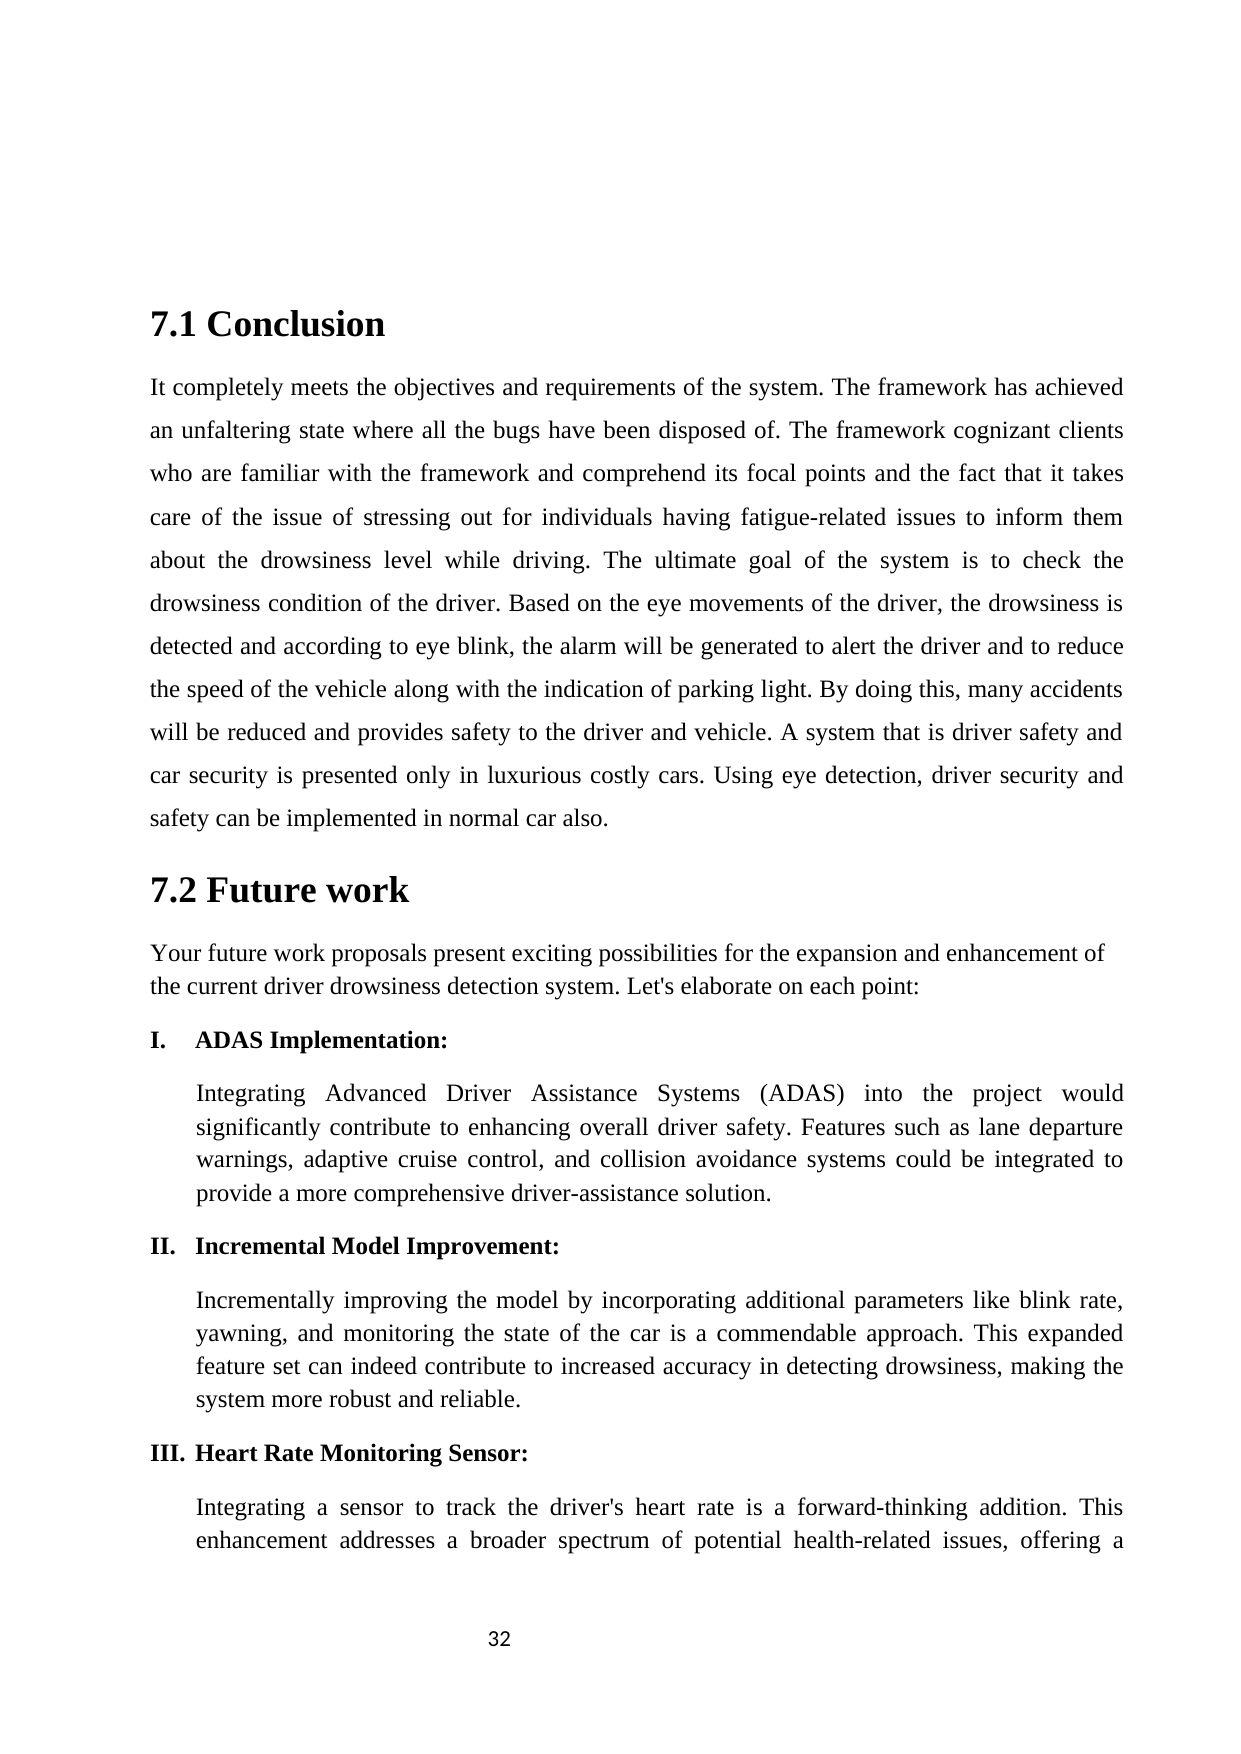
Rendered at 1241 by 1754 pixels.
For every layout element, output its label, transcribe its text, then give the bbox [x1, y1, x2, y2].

list Incremental Model Improvement: [150, 1231, 1125, 1260]
text 7.2 Future work [150, 867, 1125, 911]
text Incrementally improving the model by incorporating additional parameters like blink rate, yawning, and monitoring the state of the car is a commendable approach. This expanded feature set can indeed contribute to increased accuracy in detecting drowsiness, making the system more robust and reliable. [196, 1285, 1125, 1413]
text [196, 1492, 1125, 1554]
text Your future work proposals present exciting possibilities for the expansion and enhancement of the current driver drowsiness detection system. Let's elaborate on each point: [150, 938, 1125, 999]
text Integrating Advanced Driver Assistance Systems (ADAS) into the project would significantly contribute to enhancing overall driver safety. Features such as lane departure warnings, adaptive cruise control, and collision avoidance systems could be integrated to provide a more comprehensive driver-assistance solution. [196, 1078, 1125, 1206]
list ADAS Implementation: [150, 1025, 1125, 1053]
list Heart Rate Monitoring Sensor: [150, 1438, 1125, 1467]
text It completely meets the objectives and requirements of the system. The framework has achieved an unfaltering state where all the bugs have been disposed of. The framework cognizant clients who are familiar with the framework and comprehend its focal points and the fact that it takes care of the issue of stressing out for individuals having fatigue-related issues to inform them about the drowsiness level while driving. The ultimate goal of the system is to check the drowsiness condition of the driver. Based on the eye movements of the driver, the drowsiness is detected and according to eye blink, the alarm will be generated to alert the driver and to reduce the speed of the vehicle along with the indication of parking light. By doing this, many accidents will be reduced and provides safety to the driver and vehicle. A system that is driver safety and car security is presented only in luxurious costly cars. Using eye detection, driver security and safety can be implemented in normal car also. [149, 372, 1125, 832]
text 7.1 Conclusion [150, 302, 1125, 345]
